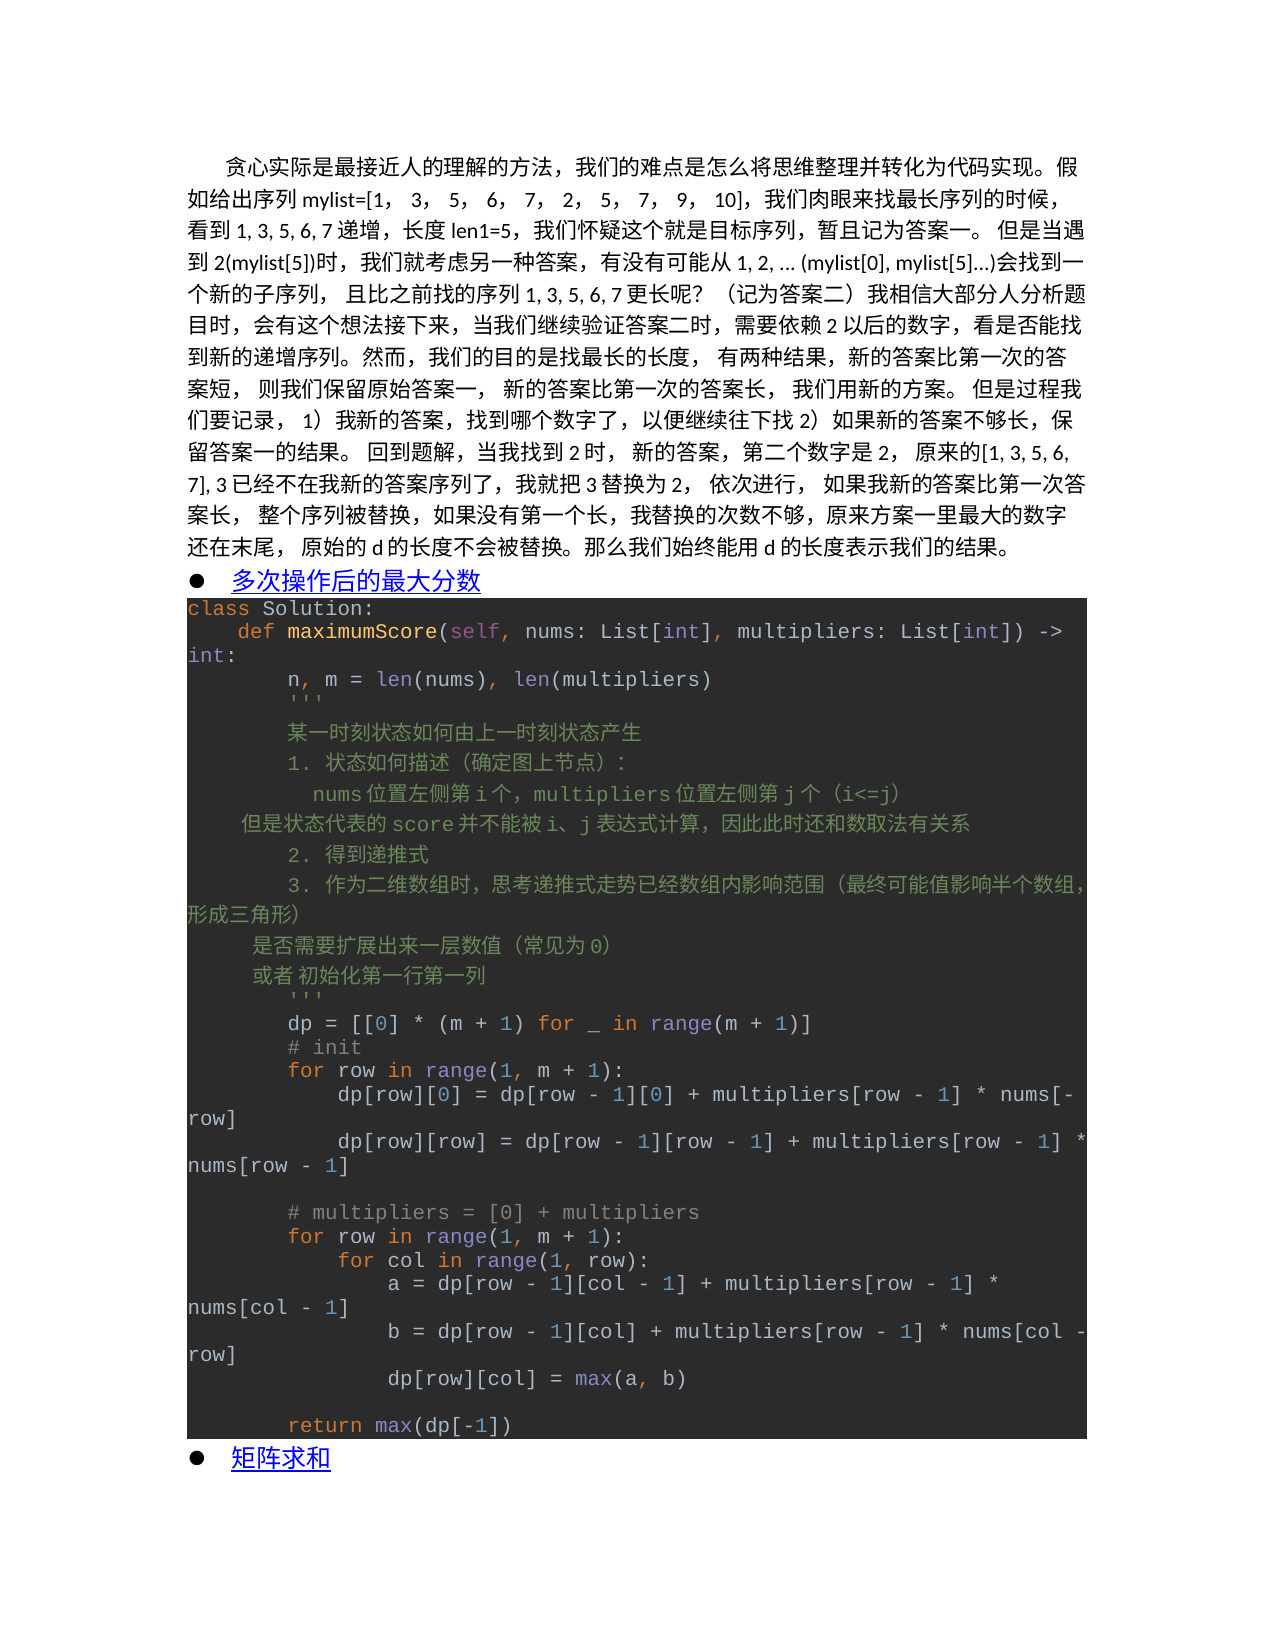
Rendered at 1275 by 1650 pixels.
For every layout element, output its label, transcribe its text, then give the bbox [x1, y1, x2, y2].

list 多次操作后的最大分数 [187, 562, 1087, 598]
text 贪心实际是最接近人的理解的方法，我们的难点是怎么将思维整理并转化为代码实现。假如给出序列 mylist=[1， 3， 5， 6， 7， 2， 5， 7， 9， 10]，我们肉眼来找最长序列的时候，看到1, 3, 5, 6, 7递增，长度len1=5，我们怀疑这个就是目标序列，暂且记为答案一。 但是当遇到2(mylist[5])时，我们就考虑另一种答案，有没有可能从1, 2, ... (mylist[0], mylist[5]...)会找到一个新的子序列， 且比之前找的序列1, 3, 5, 6, 7更长呢？（记为答案二）我相信大部分人分析题目时，会有这个想法接下来，当我们继续验证答案二时，需要依赖2以后的数字，看是否能找到新的递增序列。然而，我们的目的是找最长的长度， 有两种结果，新的答案比第一次的答案短， 则我们保留原始答案一， 新的答案比第一次的答案长， 我们用新的方案。 但是过程我们要记录， 1）我新的答案，找到哪个数字了，以便继续往下找 2）如果新的答案不够长，保留答案一的结果。 回到题解，当我找到2时， 新的答案，第二个数字是2， 原来的[1, 3, 5, 6, 7], 3已经不在我新的答案序列了，我就把3替换为2， 依次进行， 如果我新的答案比第一次答案长， 整个序列被替换，如果没有第一个长，我替换的次数不够，原来方案一里最大的数字还在末尾， 原始的d的长度不会被替换。那么我们始终能用d的长度表示我们的结果。 [187, 150, 1087, 562]
list 矩阵求和 [187, 1439, 1087, 1475]
text class Solution: def maximumScore(self, nums: List[int], multipliers: List[int]) -> int: n, m = len(nums), len(multipliers) ''' 某一时刻状态如何由上一时刻状态产生 1. 状态如何描述（确定图上节点）： nums位置左侧第i个，multipliers位置左侧第j个（i<=j） 但是状态代表的score并不能被i、j表达式计算，因此此时还和数取法有关系 2. 得到递推式 3. 作为二维数组时，思考递推式走势已经数组内影响范围（最终可能值影响半个数组，形成三角形） 是否需要扩展出来一层数值（常见为0） 或者 初始化第一行第一列 ''' dp = [[0] * (m + 1) for _ in range(m + 1)] # init for row in range(1, m + 1): dp[row][0] = dp[row - 1][0] + multipliers[row - 1] * nums[-row] dp[row][row] = dp[row - 1][row - 1] + multipliers[row - 1] * nums[row - 1] # multipliers = [0] + multipliers for row in range(1, m + 1): for col in range(1, row): a = dp[row - 1][col - 1] + multipliers[row - 1] * nums[col - 1] b = dp[row - 1][col] + multipliers[row - 1] * nums[col - row] dp[row][col] = max(a, b) return max(dp[-1]) [187, 598, 1087, 1439]
